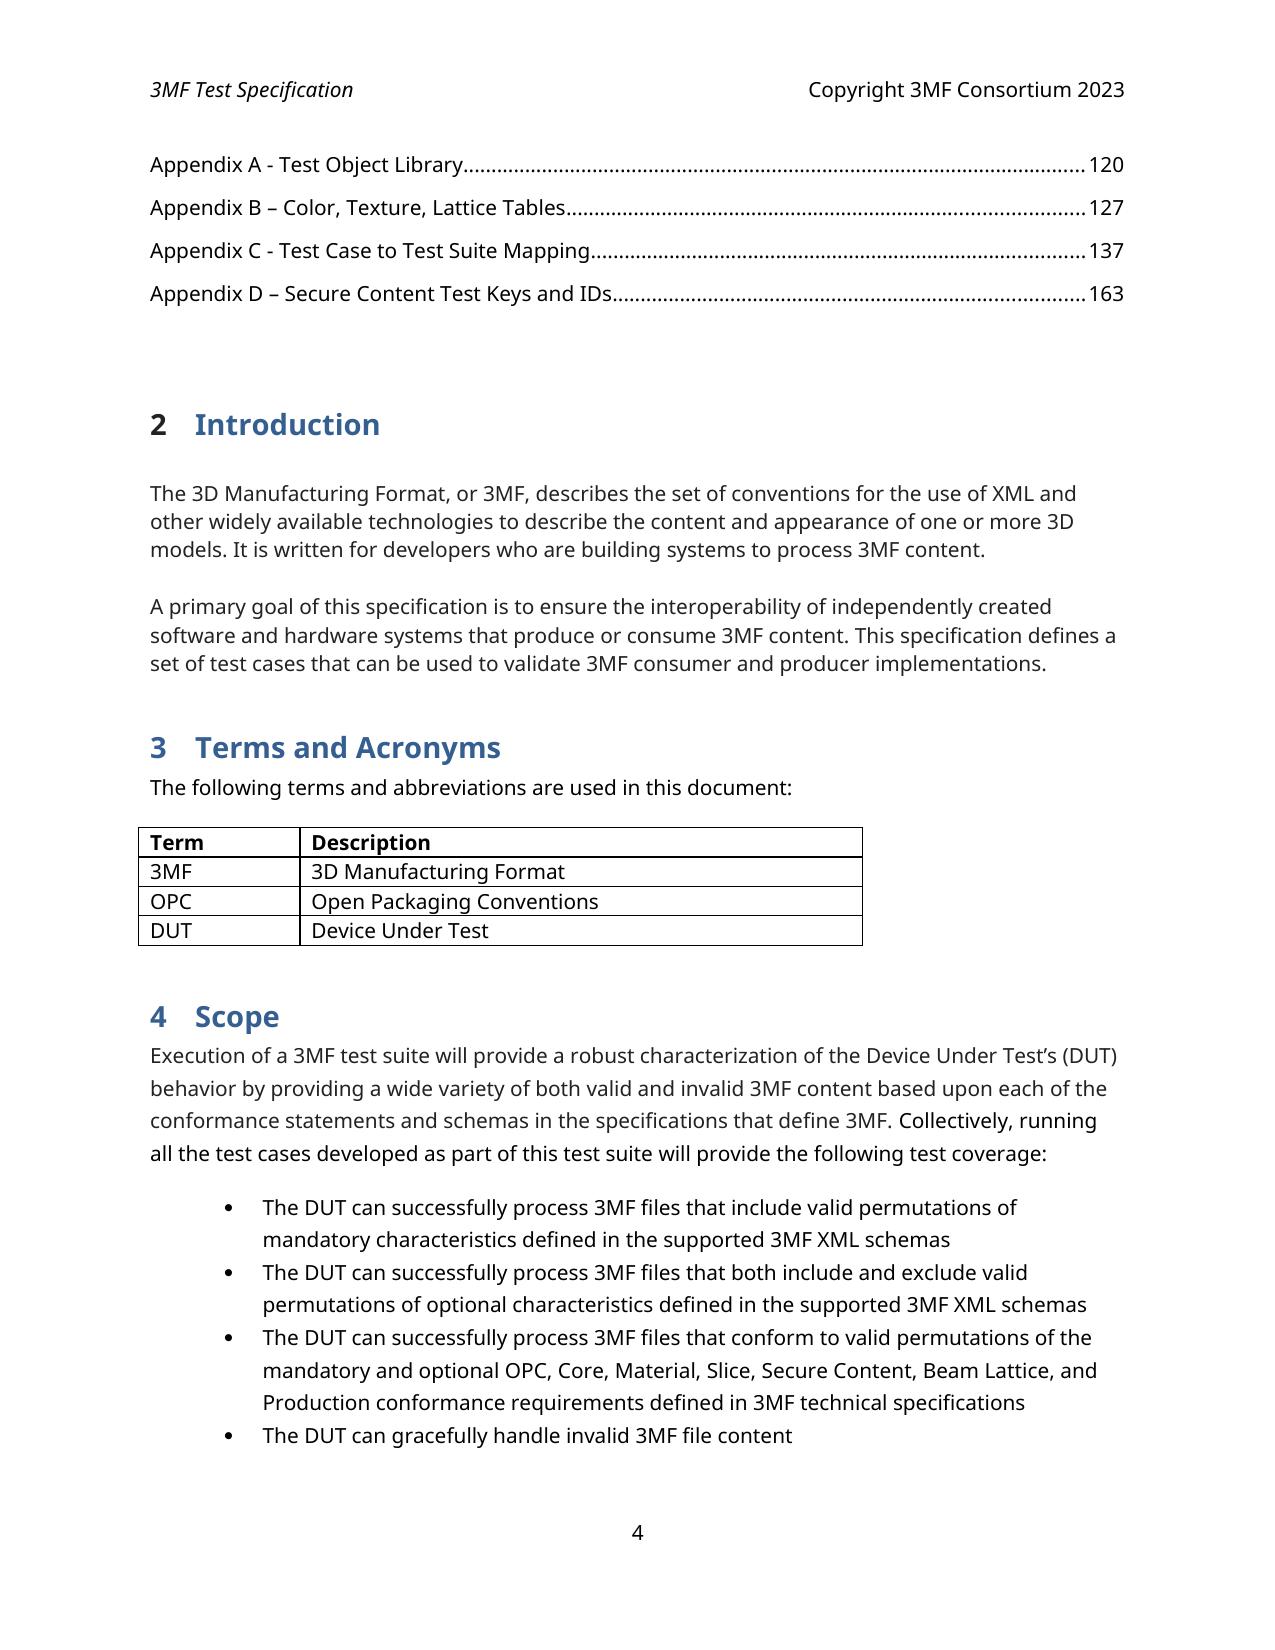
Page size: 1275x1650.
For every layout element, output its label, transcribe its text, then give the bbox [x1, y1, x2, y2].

text The following terms and abbreviations are used in this document: [150, 773, 1125, 802]
table_cell Open Packaging Conventions [301, 887, 862, 915]
table_cell 3MF [139, 858, 299, 886]
subtitle Terms and Acronyms [150, 728, 1125, 767]
list The DUT can successfully process 3MF files that both include and exclude valid permutations of optional characteristics defined in the supported 3MF XML schemas [225, 1258, 1125, 1319]
text Execution of a 3MF test suite will provide a robust characterization of the Device Under Test’s (DUT) behavior by providing a wide variety of both valid and invalid 3MF content based upon each of the conformance statements and schemas in the specifications that define 3MF. Collectively, running all the test cases developed as part of this test suite will provide the following test coverage: [150, 1041, 1125, 1168]
table_header Description [301, 828, 862, 856]
table_header Term [139, 828, 299, 856]
subtitle Scope [150, 996, 1125, 1036]
table_cell 3D Manufacturing Format [301, 858, 862, 886]
list The DUT can gracefully handle invalid 3MF file content [225, 1421, 1125, 1449]
table_cell Device Under Test [301, 916, 862, 945]
list The DUT can successfully process 3MF files that conform to valid permutations of the mandatory and optional OPC, Core, Material, Slice, Secure Content, Beam Lattice, and Production conformance requirements defined in 3MF technical specifications [225, 1323, 1125, 1417]
subtitle Introduction [150, 405, 1125, 444]
table_cell OPC [139, 887, 299, 915]
text A primary goal of this specification is to ensure the interoperability of independently created software and hardware systems that produce or consume 3MF content. This specification defines a set of test cases that can be used to validate 3MF consumer and producer implementations. [150, 592, 1125, 678]
list The DUT can successfully process 3MF files that include valid permutations of mandatory characteristics defined in the supported 3MF XML schemas [225, 1193, 1125, 1254]
table_cell DUT [139, 916, 299, 945]
